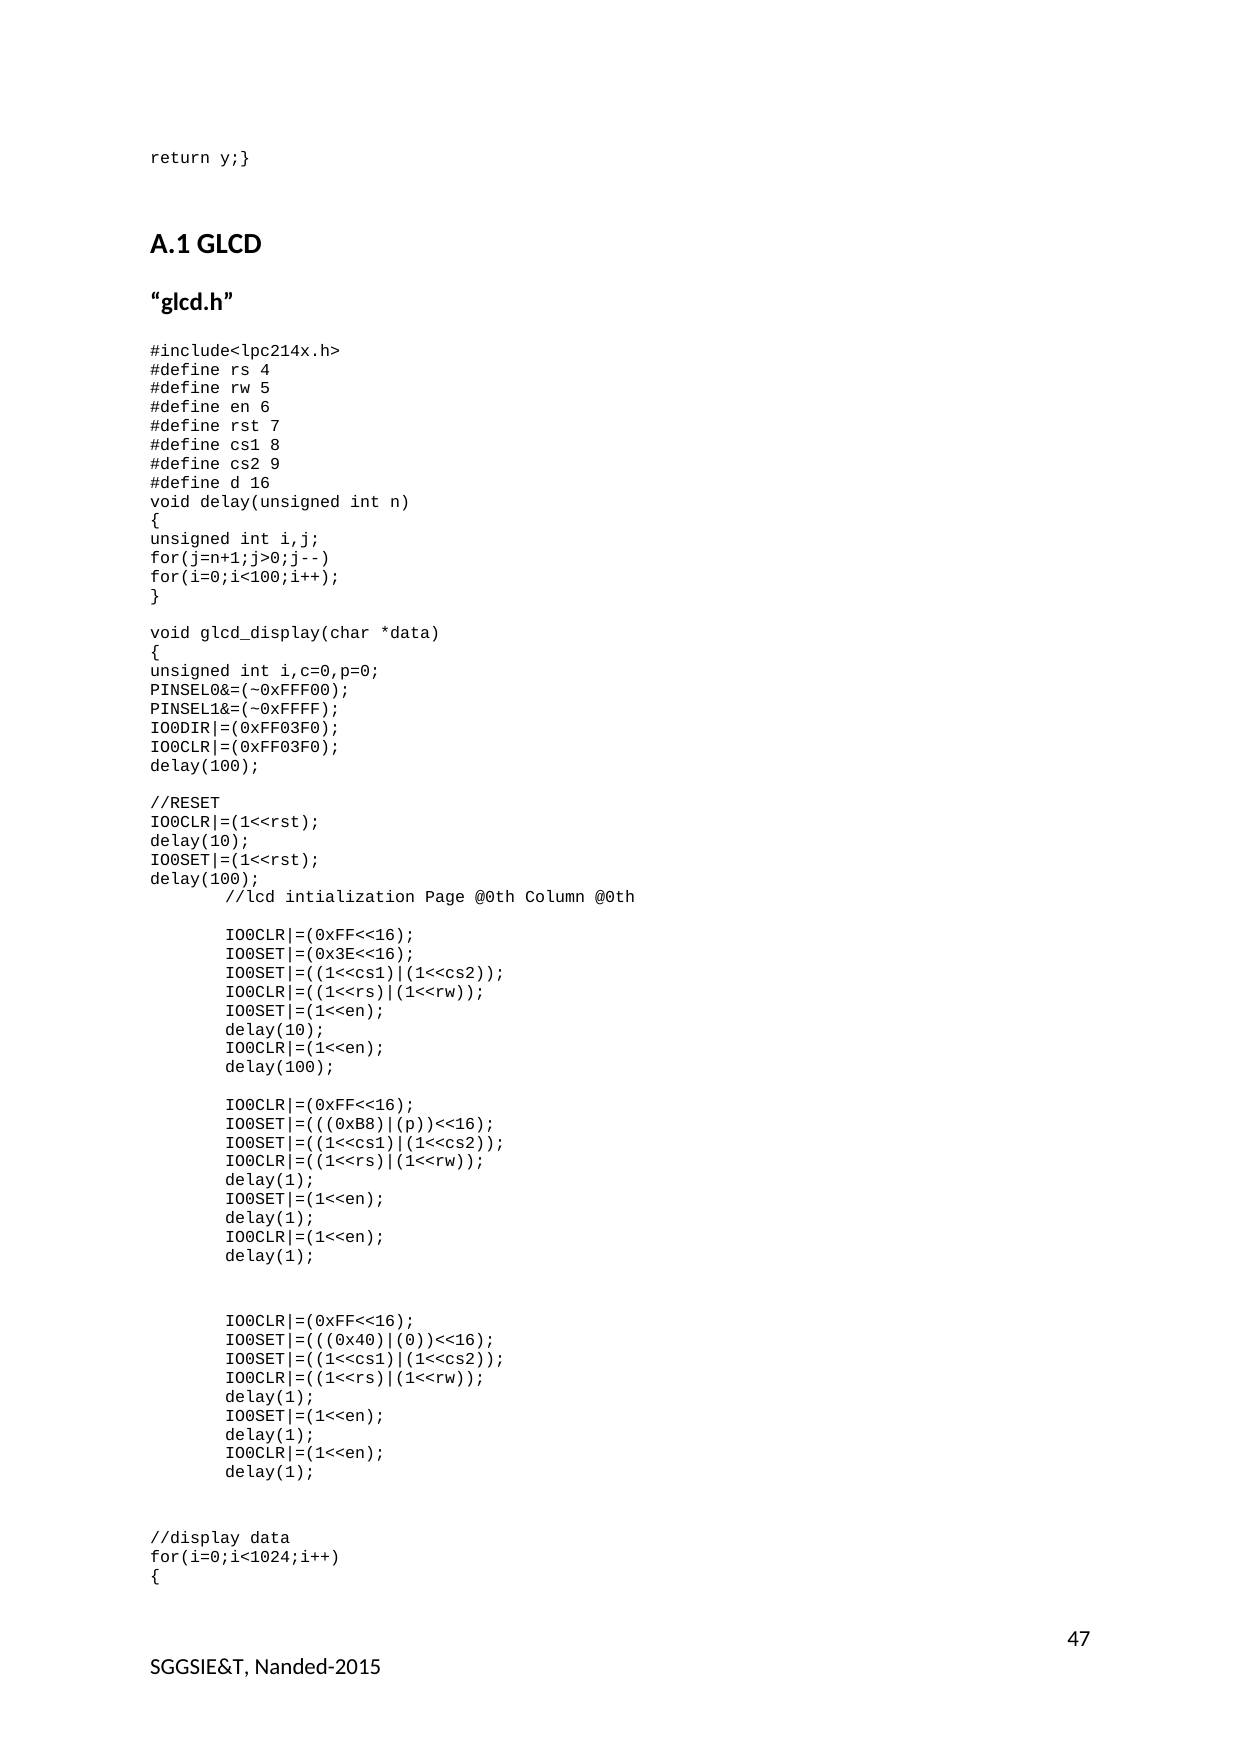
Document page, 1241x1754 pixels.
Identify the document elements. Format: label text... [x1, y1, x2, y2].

text //RESET [150, 795, 1090, 814]
text IO0CLR|=(1<<en); [150, 1040, 1090, 1059]
text #define rst 7 [150, 418, 1090, 437]
text delay(1); [150, 1209, 1090, 1228]
text A.1 GLCD [150, 225, 1090, 260]
text PINSEL0&=(~0xFFF00); [150, 682, 1090, 701]
text IO0SET|=(((0xB8)|(p))<<16); [150, 1115, 1090, 1134]
text void delay(unsigned int n) [150, 493, 1090, 512]
text #include<lpc214x.h> [150, 342, 1090, 361]
text PINSEL1&=(~0xFFFF); [150, 701, 1090, 719]
text IO0CLR|=((1<<rs)|(1<<rw)); [150, 1369, 1090, 1388]
text IO0CLR|=(0xFF<<16); [150, 1313, 1090, 1332]
text IO0CLR|=(0xFF03F0); [150, 738, 1090, 757]
text { [150, 512, 1090, 531]
text IO0CLR|=((1<<rs)|(1<<rw)); [150, 1153, 1090, 1172]
text return y;} [150, 150, 1090, 169]
text delay(100); [150, 757, 1090, 776]
text #define rs 4 [150, 361, 1090, 380]
text IO0SET|=(((0x40)|(0))<<16); [150, 1332, 1090, 1351]
text delay(1); [150, 1247, 1090, 1266]
text unsigned int i,c=0,p=0; [150, 663, 1090, 682]
text delay(1); [150, 1172, 1090, 1191]
text IO0SET|=(1<<en); [150, 1191, 1090, 1209]
text IO0CLR|=(0xFF<<16); [150, 1096, 1090, 1115]
text { [150, 644, 1090, 663]
text delay(1); [150, 1426, 1090, 1445]
text IO0CLR|=(1<<en); [150, 1445, 1090, 1464]
text #define rw 5 [150, 380, 1090, 399]
text } [150, 587, 1090, 606]
text delay(10); [150, 1021, 1090, 1040]
text delay(1); [150, 1464, 1090, 1483]
text IO0SET|=((1<<cs1)|(1<<cs2)); [150, 1351, 1090, 1369]
text IO0SET|=((1<<cs1)|(1<<cs2)); [150, 964, 1090, 983]
text IO0CLR|=((1<<rs)|(1<<rw)); [150, 983, 1090, 1002]
text delay(100); [150, 1059, 1090, 1078]
text IO0SET|=(1<<en); [150, 1002, 1090, 1021]
text #define cs2 9 [150, 455, 1090, 474]
text IO0SET|=(1<<en); [150, 1407, 1090, 1426]
text IO0SET|=(0x3E<<16); [150, 946, 1090, 964]
text for(j=n+1;j>0;j--) [150, 550, 1090, 568]
text #define d 16 [150, 474, 1090, 493]
text delay(10); [150, 832, 1090, 851]
text #define cs1 8 [150, 437, 1090, 455]
text { [150, 1567, 1090, 1586]
text //display data [150, 1529, 1090, 1548]
text IO0CLR|=(1<<en); [150, 1228, 1090, 1247]
text for(i=0;i<1024;i++) [150, 1548, 1090, 1567]
text IO0CLR|=(0xFF<<16); [150, 927, 1090, 946]
text //lcd intialization Page @0th Column @0th [150, 889, 1090, 908]
text delay(1); [150, 1388, 1090, 1407]
text IO0CLR|=(1<<rst); [150, 814, 1090, 832]
text IO0SET|=(1<<rst); [150, 851, 1090, 870]
text IO0DIR|=(0xFF03F0); [150, 719, 1090, 738]
text void glcd_display(char *data) [150, 625, 1090, 644]
text unsigned int i,j; [150, 531, 1090, 550]
text IO0SET|=((1<<cs1)|(1<<cs2)); [150, 1134, 1090, 1153]
text delay(100); [150, 870, 1090, 889]
text for(i=0;i<100;i++); [150, 568, 1090, 587]
text #define en 6 [150, 399, 1090, 418]
text “glcd.h” [150, 286, 1090, 317]
